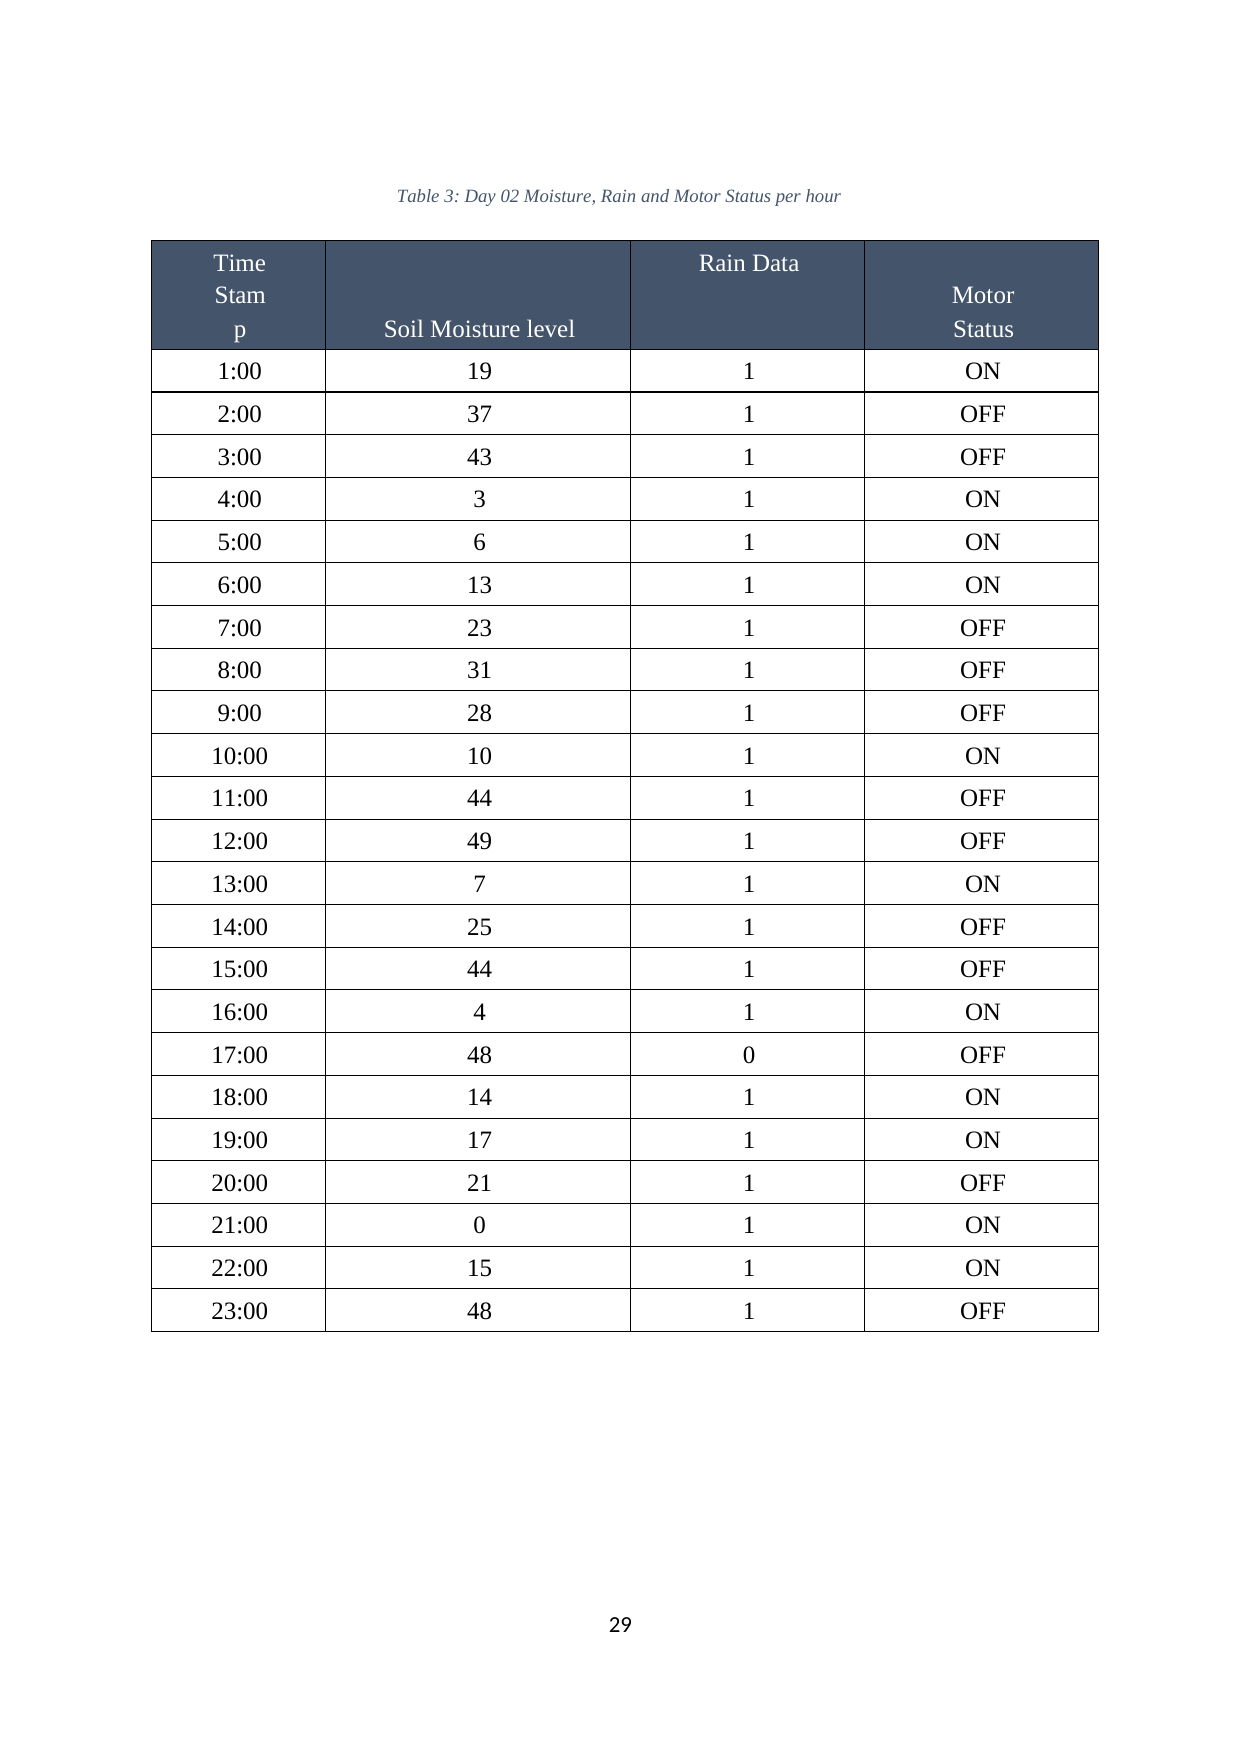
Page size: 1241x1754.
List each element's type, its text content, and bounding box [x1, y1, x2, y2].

table_cell ON [865, 521, 1098, 562]
table_cell 20:00 [152, 1161, 325, 1203]
table_cell OFF [865, 691, 1098, 733]
table_cell 10:00 [152, 734, 325, 776]
table_cell ON [865, 734, 1098, 776]
table_cell 1:00 [152, 350, 325, 391]
table_cell ON [865, 478, 1098, 519]
table_cell 1 [631, 862, 864, 904]
table_cell 1 [631, 820, 864, 861]
table_cell 11:00 [152, 777, 325, 818]
table_cell 15 [326, 1247, 630, 1288]
table_cell 23 [326, 606, 630, 648]
table_cell 1 [631, 990, 864, 1032]
table_cell 1 [631, 1204, 864, 1246]
table_cell 10 [326, 734, 630, 776]
table_cell 6:00 [152, 563, 325, 605]
table_cell 1 [631, 1119, 864, 1160]
table_cell 19:00 [152, 1119, 325, 1160]
table_cell 6 [326, 521, 630, 562]
table_cell 1 [631, 734, 864, 776]
table_cell 44 [326, 948, 630, 989]
table_cell 14:00 [152, 905, 325, 947]
table_cell 21 [326, 1161, 630, 1203]
table_cell 13 [326, 563, 630, 605]
table_cell 1 [631, 948, 864, 989]
table_cell 1 [631, 1161, 864, 1203]
table_cell 1 [631, 691, 864, 733]
table_cell ON [865, 1247, 1098, 1288]
table_cell 23:00 [152, 1289, 325, 1331]
table_header Motor Status [865, 241, 1098, 349]
table_cell 17 [326, 1119, 630, 1160]
table_cell 1 [631, 563, 864, 605]
table_cell 15:00 [152, 948, 325, 989]
table_cell 7 [326, 862, 630, 904]
table_cell 3:00 [152, 435, 325, 477]
table_cell 49 [326, 820, 630, 861]
table_cell 44 [326, 777, 630, 818]
table_cell 1 [631, 350, 864, 391]
table_cell OFF [865, 777, 1098, 818]
table_cell 1 [631, 606, 864, 648]
table_cell ON [865, 1204, 1098, 1246]
table_cell OFF [865, 393, 1098, 434]
table_cell 25 [326, 905, 630, 947]
table_cell 1 [631, 393, 864, 434]
table_cell 28 [326, 691, 630, 733]
table_header Time Stamp [152, 241, 325, 349]
table_cell 12:00 [152, 820, 325, 861]
table_cell 1 [631, 1247, 864, 1288]
table_cell 4 [326, 990, 630, 1032]
table_cell OFF [865, 1289, 1098, 1331]
table_cell 21:00 [152, 1204, 325, 1246]
table_cell 48 [326, 1289, 630, 1331]
table_cell 1 [631, 435, 864, 477]
table_cell 8:00 [152, 649, 325, 690]
table_cell 43 [326, 435, 630, 477]
table_cell 0 [631, 1033, 864, 1075]
table_cell 2:00 [152, 393, 325, 434]
table_cell OFF [865, 1161, 1098, 1203]
table_cell 22:00 [152, 1247, 325, 1288]
table_cell OFF [865, 649, 1098, 690]
table_cell 5:00 [152, 521, 325, 562]
table_cell 1 [631, 1289, 864, 1331]
table_cell 1 [631, 521, 864, 562]
table_cell 0 [326, 1204, 630, 1246]
table_cell ON [865, 990, 1098, 1032]
table_cell 1 [631, 905, 864, 947]
table_cell 1 [631, 478, 864, 519]
table_cell OFF [865, 905, 1098, 947]
table_cell 48 [326, 1033, 630, 1075]
table_header Rain Data [631, 241, 864, 349]
table_cell 1 [631, 777, 864, 818]
table_cell 16:00 [152, 990, 325, 1032]
table_cell ON [865, 1119, 1098, 1160]
table_header Soil Moisture level [326, 241, 630, 349]
table_cell 14 [326, 1076, 630, 1117]
table_cell OFF [865, 606, 1098, 648]
table_cell 1 [631, 1076, 864, 1117]
table_cell OFF [865, 435, 1098, 477]
table_cell 7:00 [152, 606, 325, 648]
table_cell 18:00 [152, 1076, 325, 1117]
table_cell 3 [326, 478, 630, 519]
table_cell ON [865, 1076, 1098, 1117]
table_cell OFF [865, 820, 1098, 861]
table_cell 37 [326, 393, 630, 434]
table_cell ON [865, 350, 1098, 391]
table_cell OFF [865, 948, 1098, 989]
table_cell ON [865, 563, 1098, 605]
table_cell 9:00 [152, 691, 325, 733]
table_cell 31 [326, 649, 630, 690]
table_cell OFF [865, 1033, 1098, 1075]
table_cell ON [865, 862, 1098, 904]
table_cell 17:00 [152, 1033, 325, 1075]
table_cell 13:00 [152, 862, 325, 904]
table_cell 19 [326, 350, 630, 391]
table_cell 4:00 [152, 478, 325, 519]
table_cell 1 [631, 649, 864, 690]
